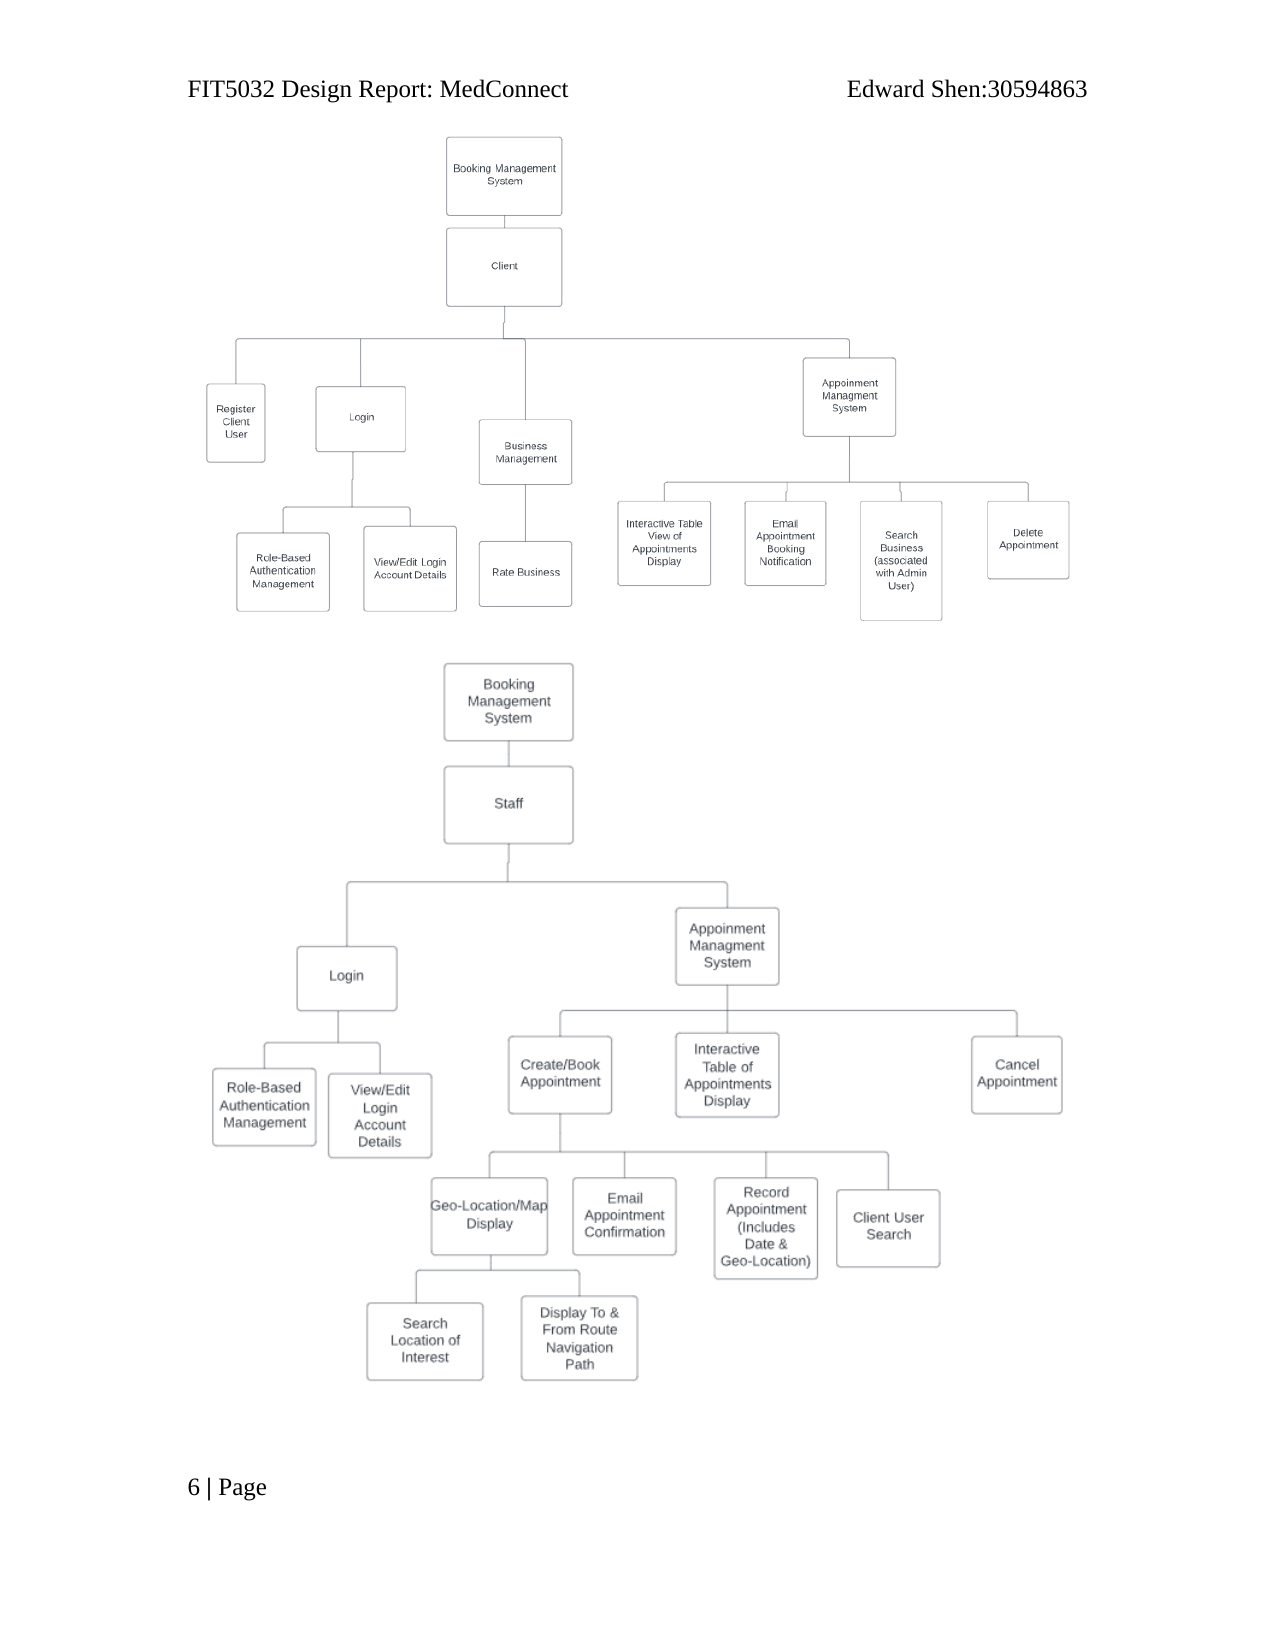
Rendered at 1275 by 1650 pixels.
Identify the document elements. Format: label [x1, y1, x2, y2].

picture [187, 118, 1088, 1406]
